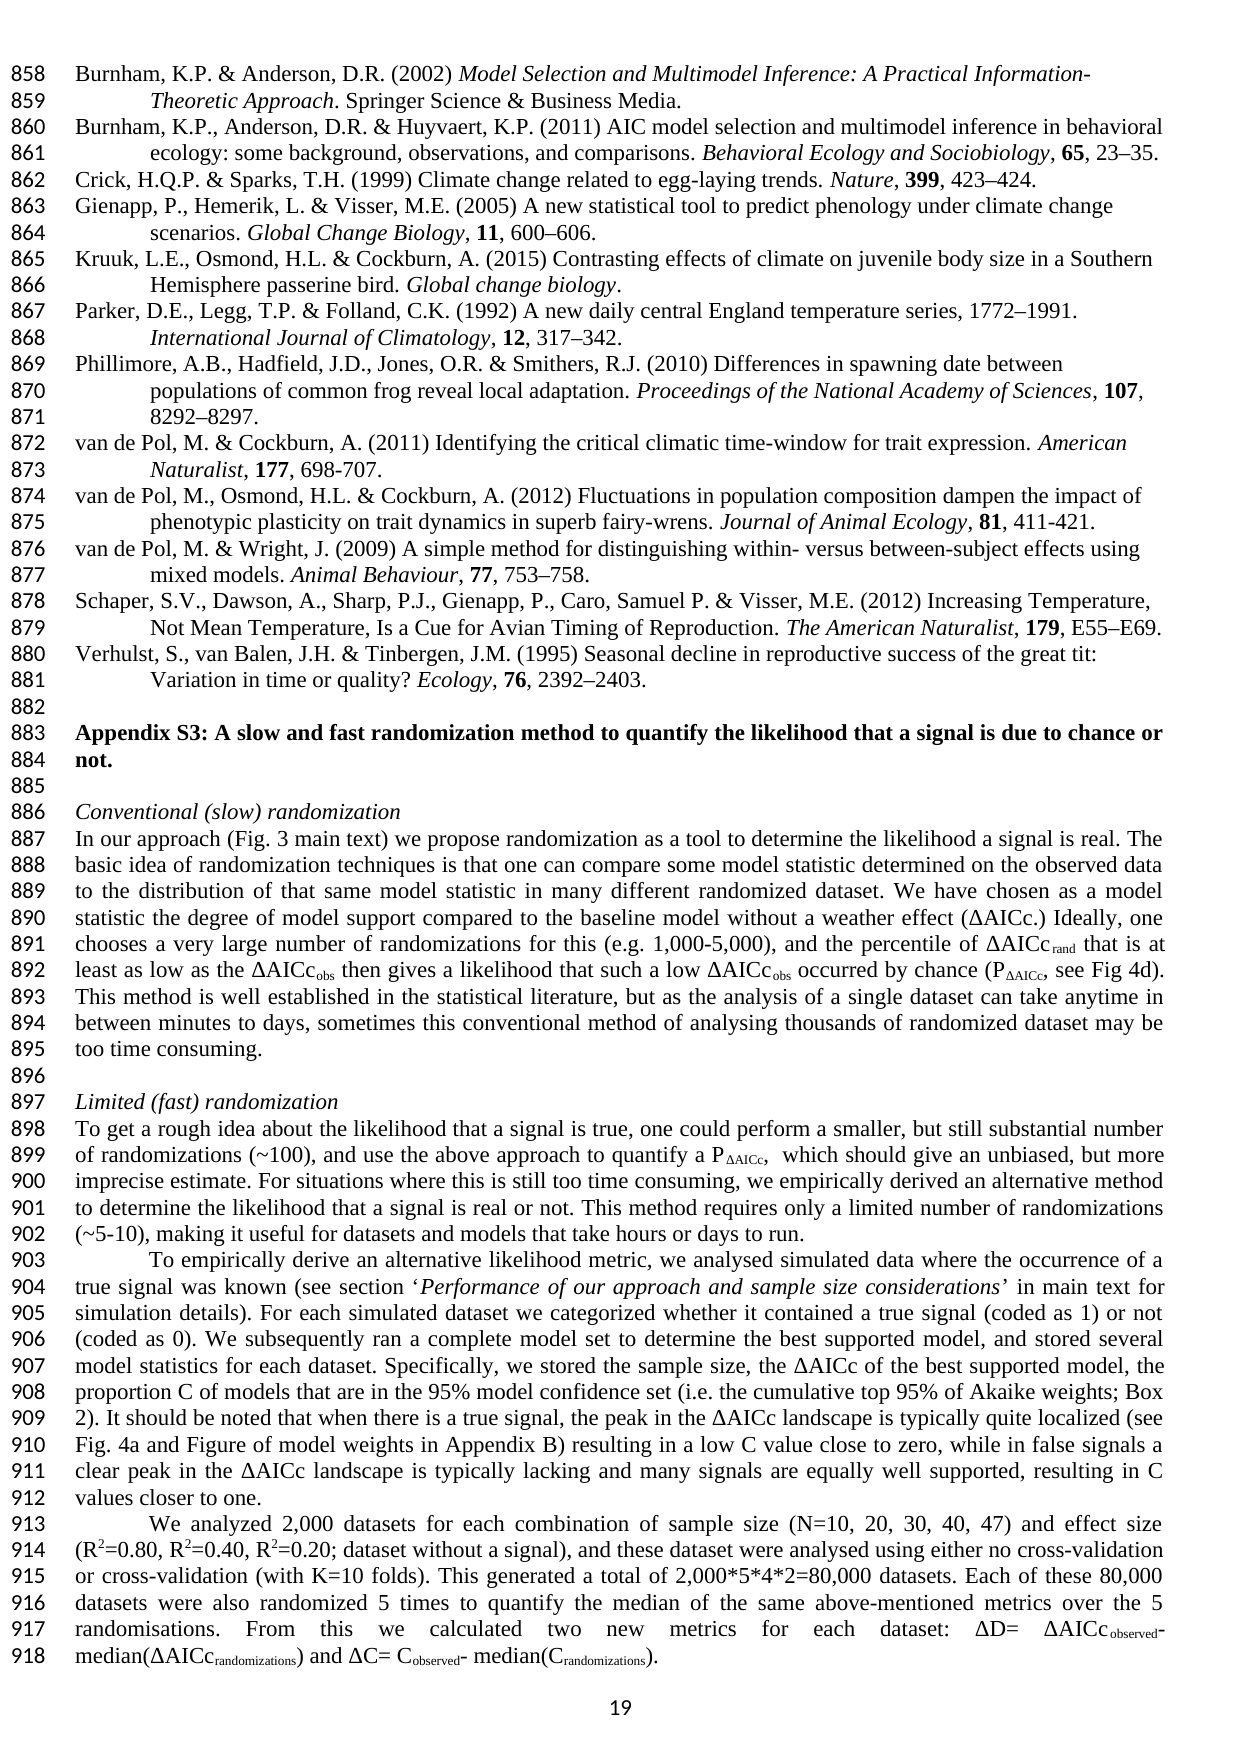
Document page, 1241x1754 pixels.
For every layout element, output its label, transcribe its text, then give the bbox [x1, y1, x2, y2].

text Schaper, S.V., Dawson, A., Sharp, P.J., Gienapp, P., Caro, Samuel P. & Visser, M.E. (2012) Increasing Temperature, Not Mean Temperature, Is a Cue for Avian Timing of Reproduction. The American Naturalist, 179, E55–E69. [75, 587, 1165, 640]
text Limited (fast) randomization [75, 1088, 1165, 1114]
text Gienapp, P., Hemerik, L. & Visser, M.E. (2005) A new statistical tool to predict phenology under climate change scenarios. Global Change Biology, 11, 600–606. [75, 192, 1165, 245]
text Kruuk, L.E., Osmond, H.L. & Cockburn, A. (2015) Contrasting effects of climate on juvenile body size in a Southern Hemisphere passerine bird. Global change biology. [75, 245, 1165, 298]
text van de Pol, M. & Cockburn, A. (2011) Identifying the critical climatic time-window for trait expression. American Naturalist, 177, 698-707. [75, 429, 1165, 482]
text Verhulst, S., van Balen, J.H. & Tinbergen, J.M. (1995) Seasonal decline in reproductive success of the great tit: Variation in time or quality? Ecology, 76, 2392–2403. [75, 640, 1165, 693]
text Conventional (slow) randomization [75, 798, 1165, 825]
text Burnham, K.P., Anderson, D.R. & Huyvaert, K.P. (2011) AIC model selection and multimodel inference in behavioral ecology: some background, observations, and comparisons. Behavioral Ecology and Sociobiology, 65, 23–35. [75, 113, 1165, 166]
text To get a rough idea about the likelihood that a signal is true, one could perform a smaller, but still substantial number of randomizations (~100), and use the above approach to quantify a PΔAICc, which should give an unbiased, but more imprecise estimate. For situations where this is still too time consuming, we empirically derived an alternative method to determine the likelihood that a signal is real or not. This method requires only a limited number of randomizations (~5-10), making it useful for datasets and models that take hours or days to run. [75, 1114, 1165, 1246]
text In our approach (Fig. 3 main text) we propose randomization as a tool to determine the likelihood a signal is real. The basic idea of randomization techniques is that one can compare some model statistic determined on the observed data to the distribution of that same model statistic in many different randomized dataset. We have chosen as a model statistic the degree of model support compared to the baseline model without a weather effect (ΔAICc.) Ideally, one chooses a very large number of randomizations for this (e.g. 1,000-5,000), and the percentile of ΔAICcrand that is at least as low as the ΔAICcobs then gives a likelihood that such a low ΔAICcobs occurred by chance (PΔAICc, see Fig 4d). This method is well established in the statistical literature, but as the analysis of a single dataset can take anytime in between minutes to days, sometimes this conventional method of analysing thousands of randomized dataset may be too time consuming. [75, 825, 1165, 1062]
text To empirically derive an alternative likelihood metric, we analysed simulated data where the occurrence of a true signal was known (see section ‘Performance of our approach and sample size considerations’ in main text for simulation details). For each simulated dataset we categorized whether it contained a true signal (coded as 1) or not (coded as 0). We subsequently ran a complete model set to determine the best supported model, and stored several model statistics for each dataset. Specifically, we stored the sample size, the ΔAICc of the best supported model, the proportion C of models that are in the 95% model confidence set (i.e. the cumulative top 95% of Akaike weights; Box 2). It should be noted that when there is a true signal, the peak in the ΔAICc landscape is typically quite localized (see Fig. 4a and Figure of model weights in Appendix B) resulting in a low C value close to zero, while in false signals a clear peak in the ΔAICc landscape is typically lacking and many signals are equally well supported, resulting in C values closer to one. [75, 1246, 1165, 1510]
text van de Pol, M., Osmond, H.L. & Cockburn, A. (2012) Fluctuations in population composition dampen the impact of phenotypic plasticity on trait dynamics in superb fairy-wrens. Journal of Animal Ecology, 81, 411-421. [75, 482, 1165, 535]
text Phillimore, A.B., Hadfield, J.D., Jones, O.R. & Smithers, R.J. (2010) Differences in spawning date between populations of common frog reveal local adaptation. Proceedings of the National Academy of Sciences, 107, 8292–8297. [75, 350, 1165, 429]
text van de Pol, M. & Wright, J. (2009) A simple method for distinguishing within- versus between-subject effects using mixed models. Animal Behaviour, 77, 753–758. [75, 535, 1165, 587]
text Appendix S3: A slow and fast randomization method to quantify the likelihood that a signal is due to chance or not. [75, 719, 1165, 772]
text Crick, H.Q.P. & Sparks, T.H. (1999) Climate change related to egg-laying trends. Nature, 399, 423–424. [75, 166, 1165, 192]
text We analyzed 2,000 datasets for each combination of sample size (N=10, 20, 30, 40, 47) and effect size (R2=0.80, R2=0.40, R2=0.20; dataset without a signal), and these dataset were analysed using either no cross-validation or cross-validation (with K=10 folds). This generated a total of 2,000*5*4*2=80,000 datasets. Each of these 80,000 datasets were also randomized 5 times to quantify the median of the same above-mentioned metrics over the 5 randomisations. From this we calculated two new metrics for each dataset: ΔD= ΔAICcobserved- median(ΔAICcrandomizations) and ΔC= Cobserved- median(Crandomizations). [75, 1510, 1165, 1668]
text Parker, D.E., Legg, T.P. & Folland, C.K. (1992) A new daily central England temperature series, 1772–1991. International Journal of Climatology, 12, 317–342. [75, 298, 1165, 350]
text Burnham, K.P. & Anderson, D.R. (2002) Model Selection and Multimodel Inference: A Practical Information-Theoretic Approach. Springer Science & Business Media. [75, 60, 1165, 113]
